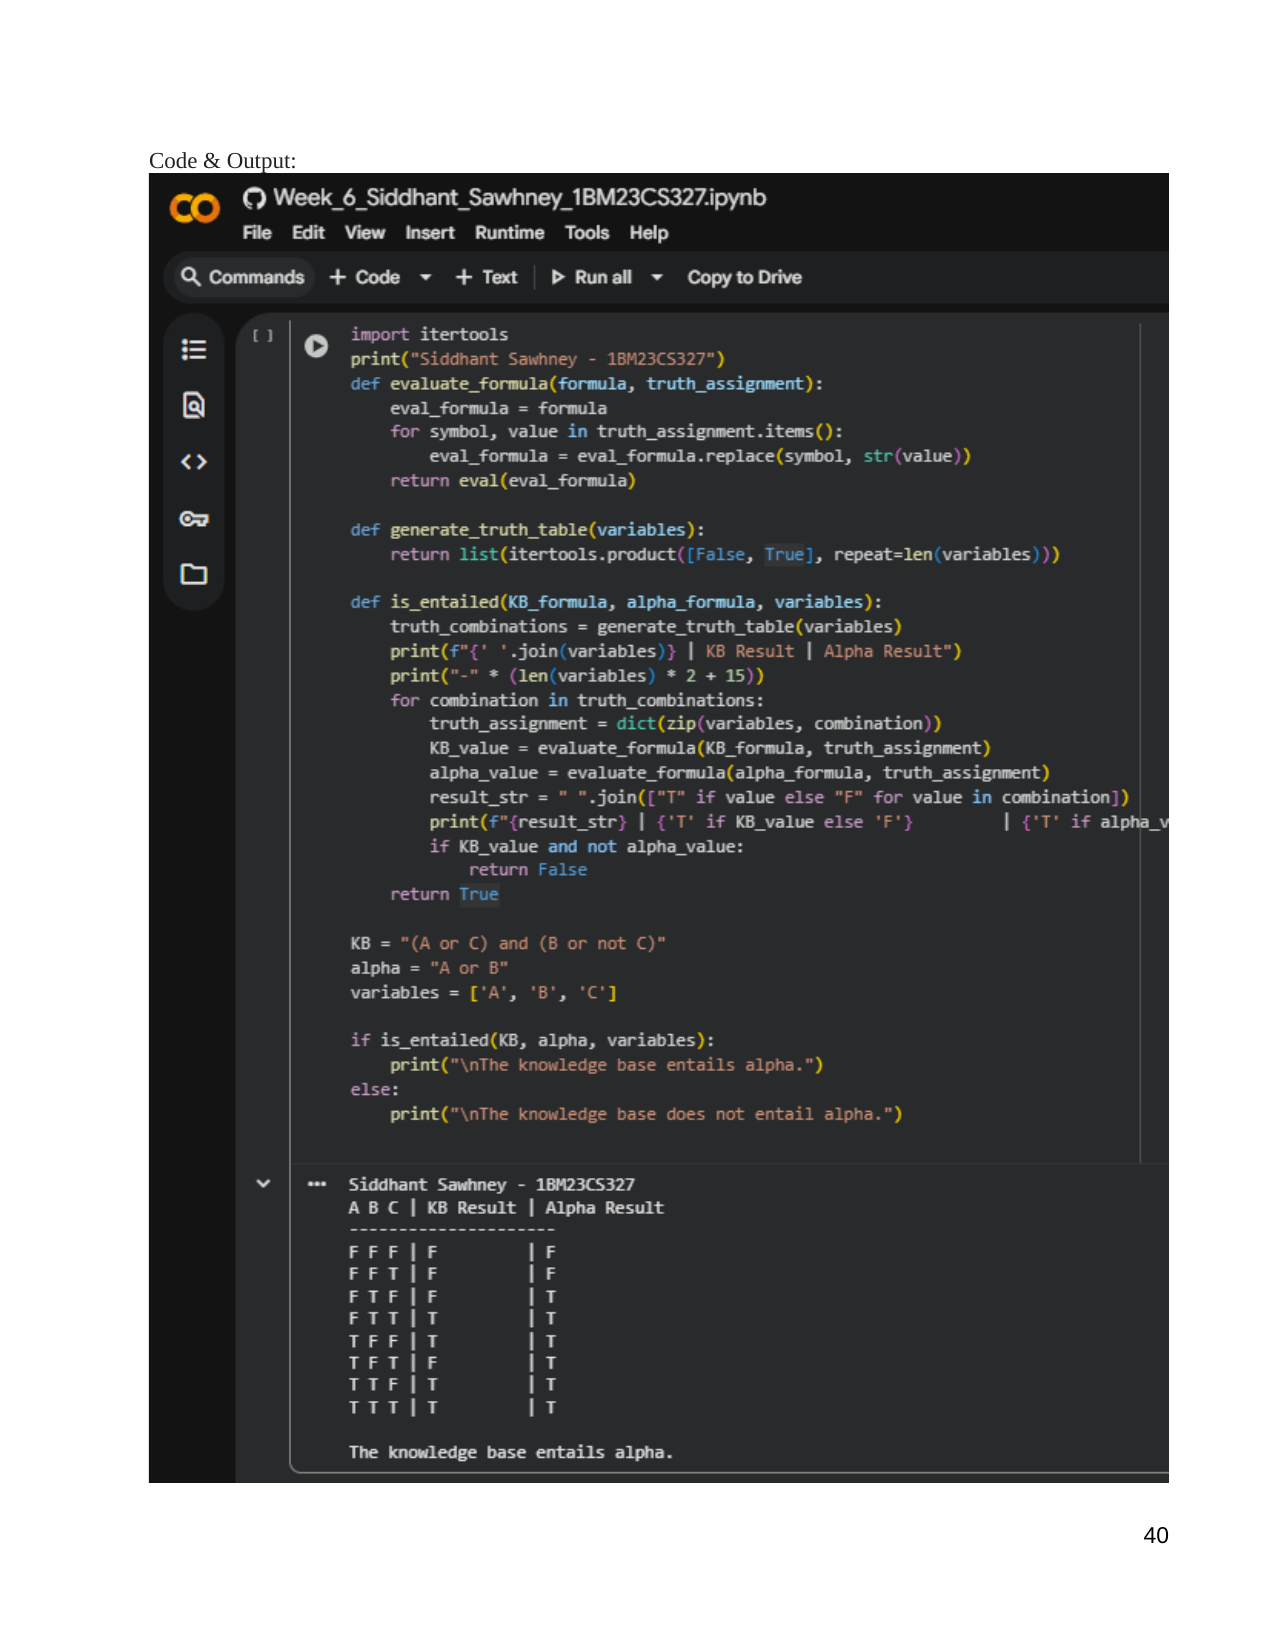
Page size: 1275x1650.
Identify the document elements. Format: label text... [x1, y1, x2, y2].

text Code & Output: [149, 147, 1064, 173]
picture [148, 173, 1169, 1483]
